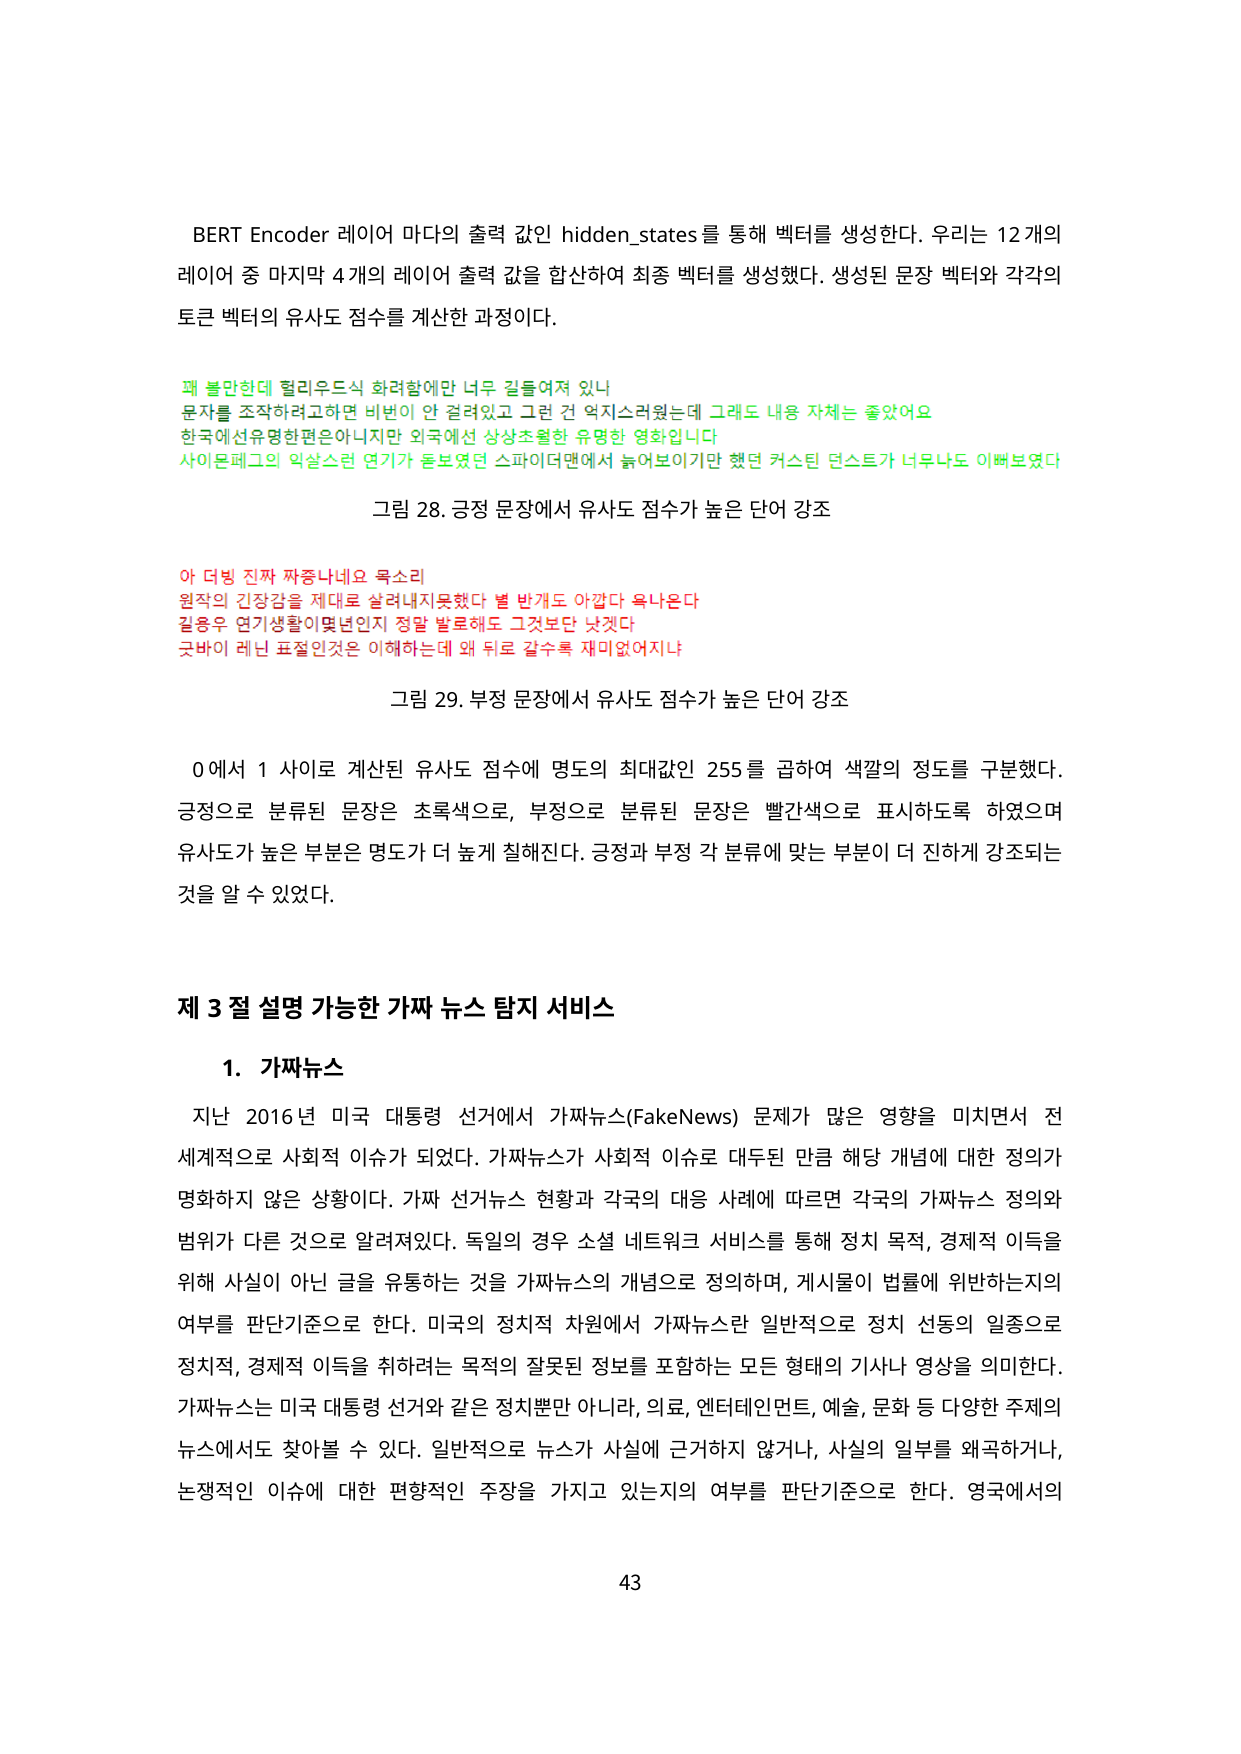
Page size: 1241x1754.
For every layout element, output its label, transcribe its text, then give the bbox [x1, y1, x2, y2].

subtitle 제 3 절 설명 가능한 가짜 뉴스 탐지 서비스 [177, 983, 1063, 1025]
picture [178, 377, 1063, 472]
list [177, 1088, 1063, 1505]
list BERT Encoder 레이어 마다의 출력 값인 hidden_states를 통해 벡터를 생성한다. 우리는 12개의 레이어 중 마지막 4개의 레이어 출력 값을 합산하여 최종 벡터를 생성했다. 생성된 문장 벡터와 각각의 토큰 벡터의 유사도 점수를 계산한 과정이다. [177, 207, 1063, 332]
list 가짜뉴스 [207, 1050, 1063, 1083]
picture [177, 565, 1062, 662]
